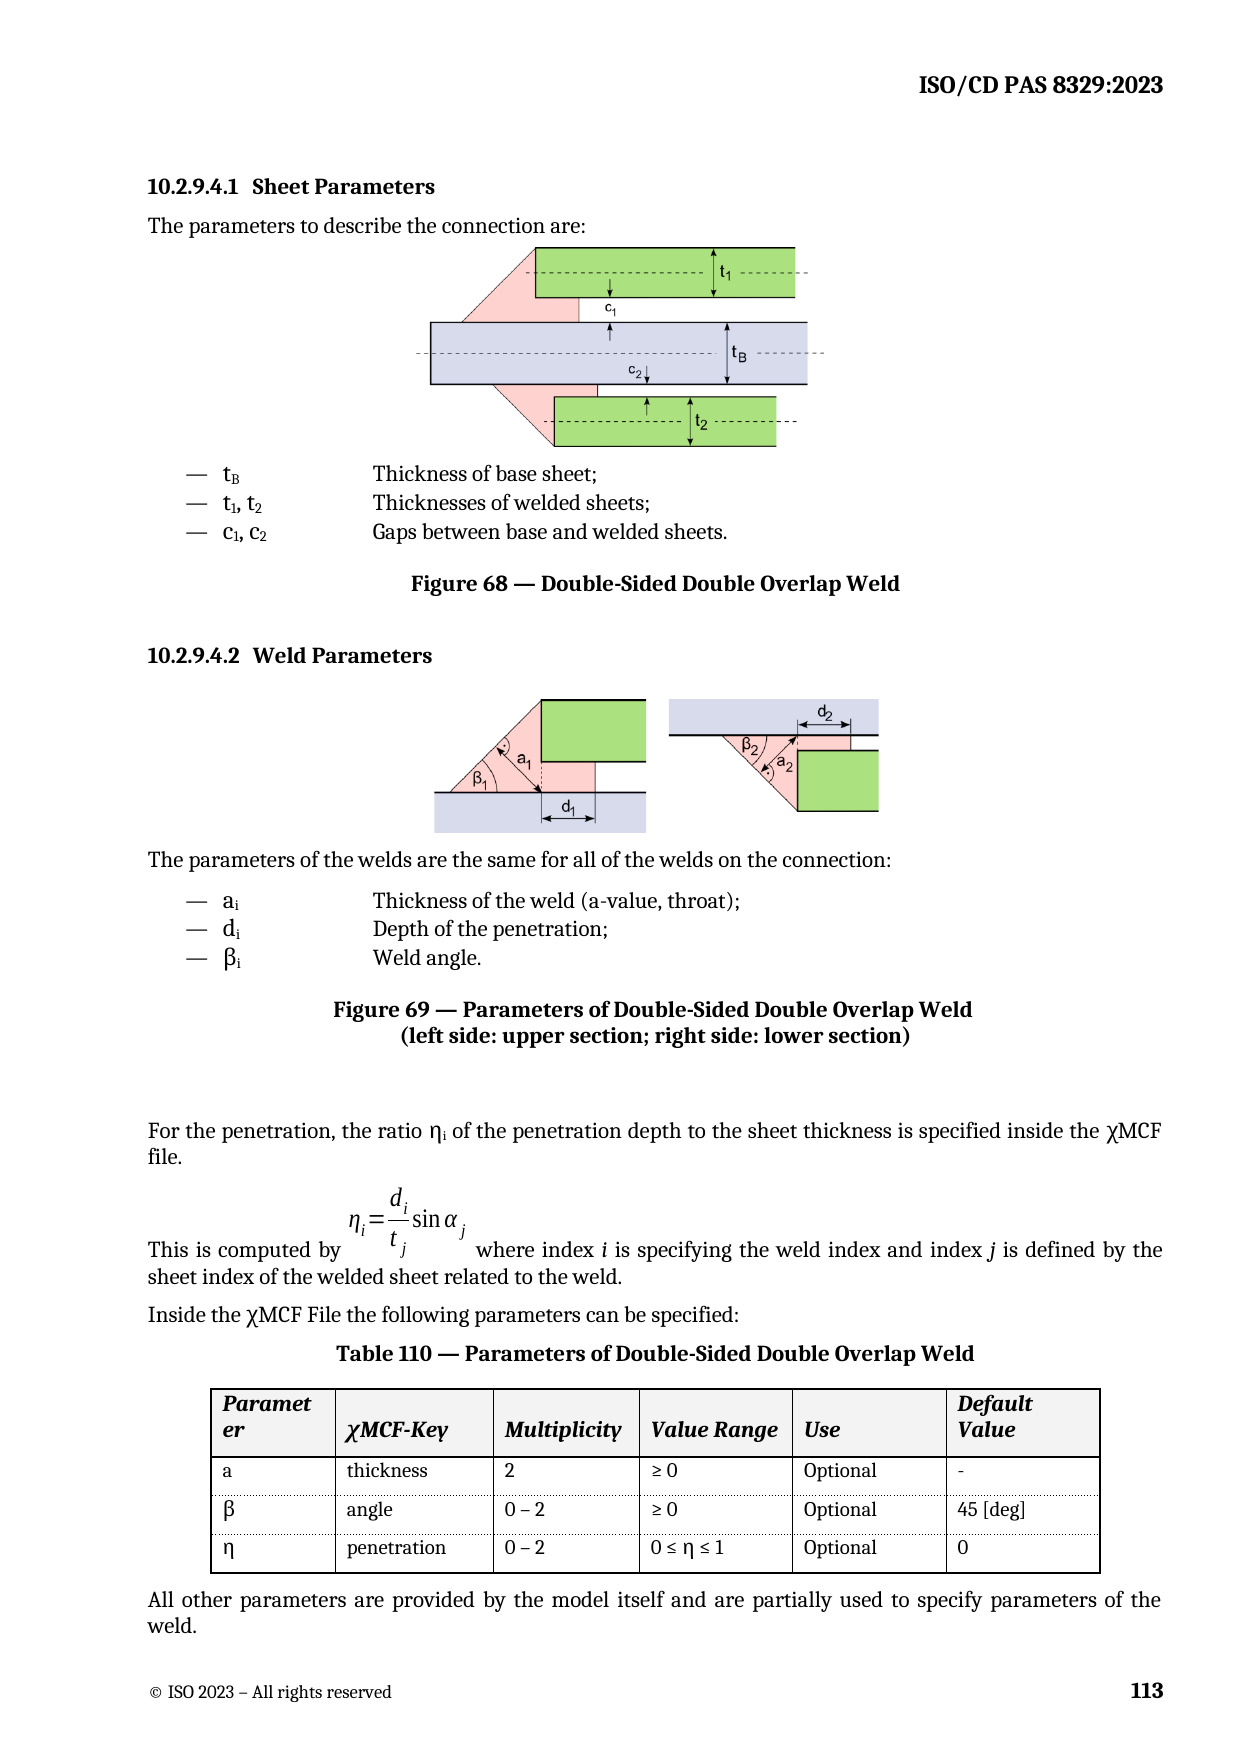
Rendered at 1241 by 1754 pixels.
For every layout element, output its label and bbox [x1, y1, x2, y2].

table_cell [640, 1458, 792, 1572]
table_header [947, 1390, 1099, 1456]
picture [434, 699, 647, 833]
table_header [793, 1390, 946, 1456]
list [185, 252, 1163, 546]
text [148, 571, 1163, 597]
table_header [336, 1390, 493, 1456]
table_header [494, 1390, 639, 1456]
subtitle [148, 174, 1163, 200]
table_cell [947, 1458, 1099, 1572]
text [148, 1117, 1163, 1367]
picture [416, 247, 824, 447]
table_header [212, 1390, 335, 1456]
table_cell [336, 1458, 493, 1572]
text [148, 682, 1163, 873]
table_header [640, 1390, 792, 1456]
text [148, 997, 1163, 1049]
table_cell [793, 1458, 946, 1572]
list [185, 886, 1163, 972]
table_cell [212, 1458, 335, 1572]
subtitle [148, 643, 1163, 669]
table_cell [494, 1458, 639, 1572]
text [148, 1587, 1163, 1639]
picture [668, 699, 879, 812]
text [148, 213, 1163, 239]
